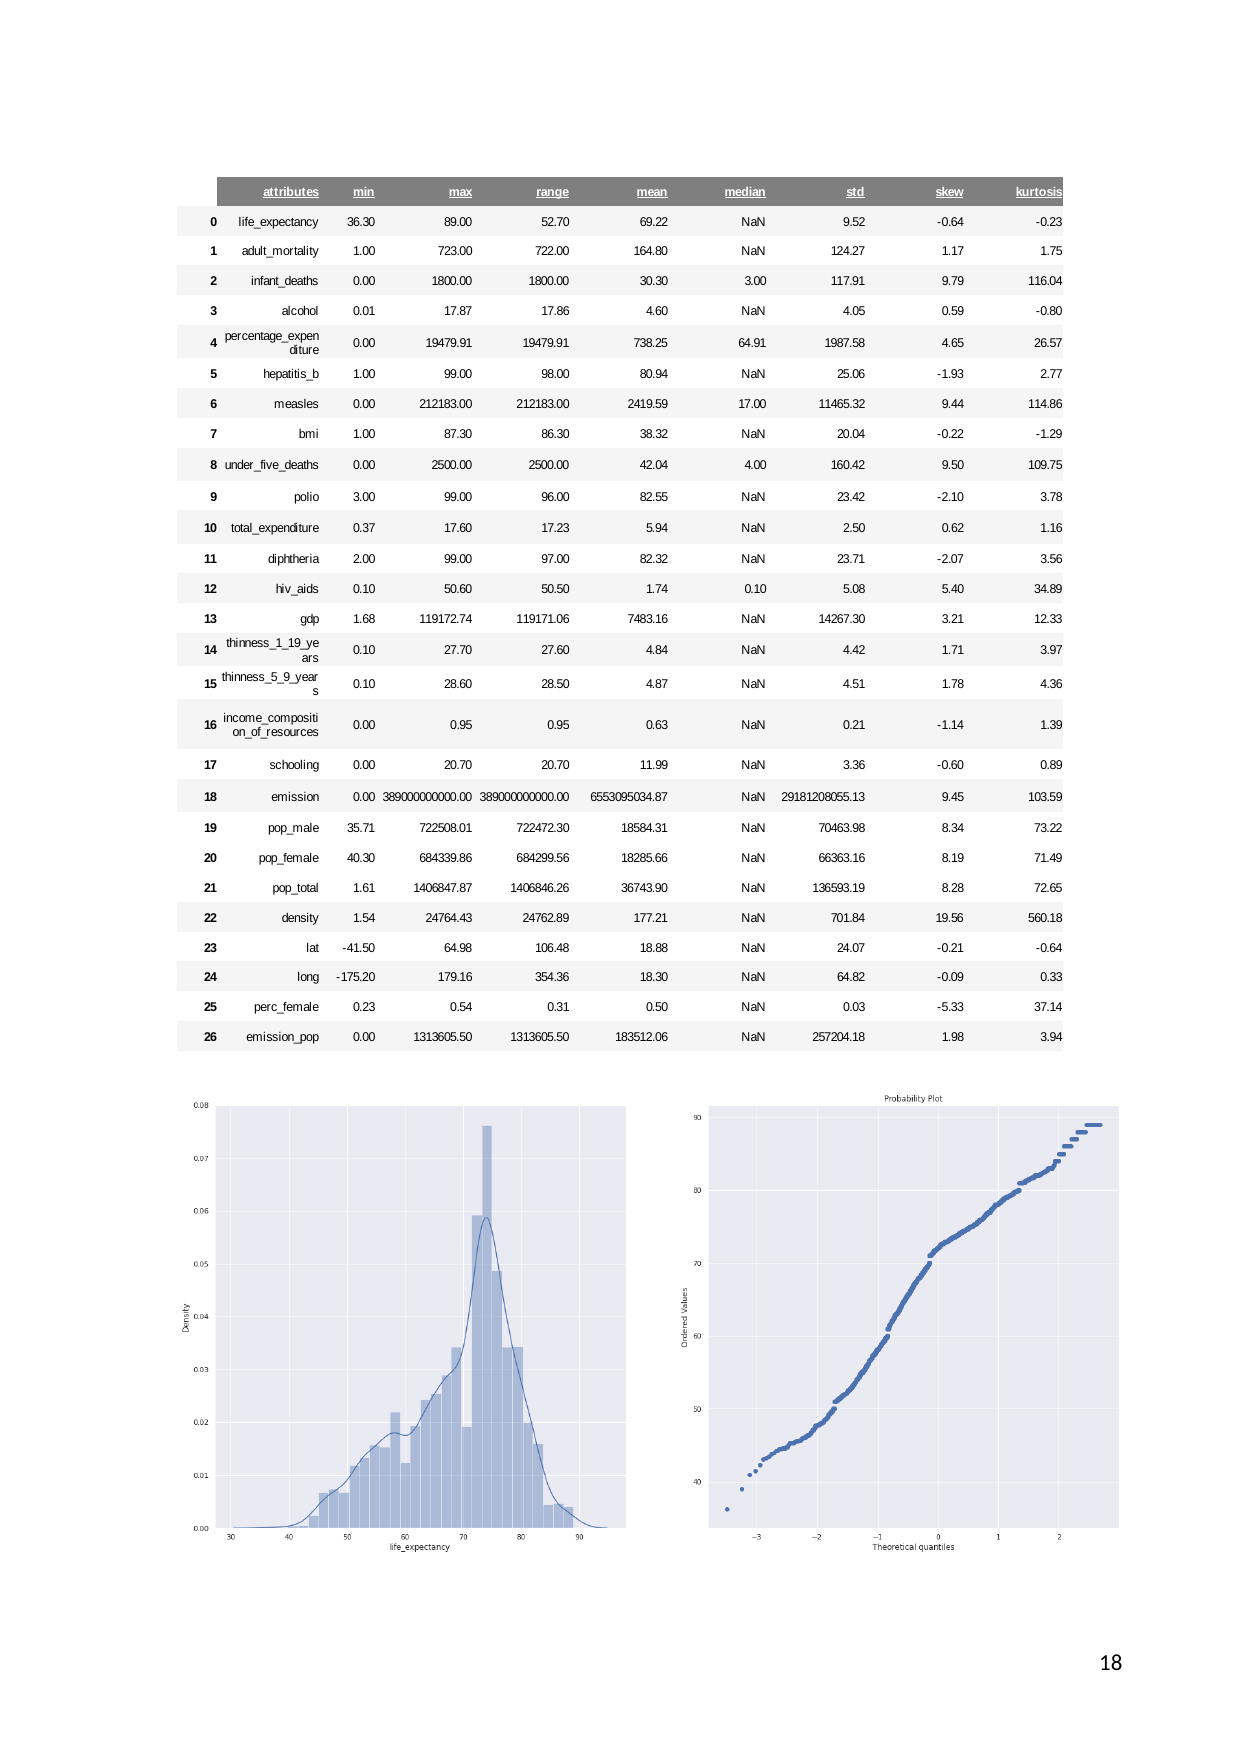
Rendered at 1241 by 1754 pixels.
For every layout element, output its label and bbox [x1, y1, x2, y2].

picture [177, 1090, 1123, 1556]
